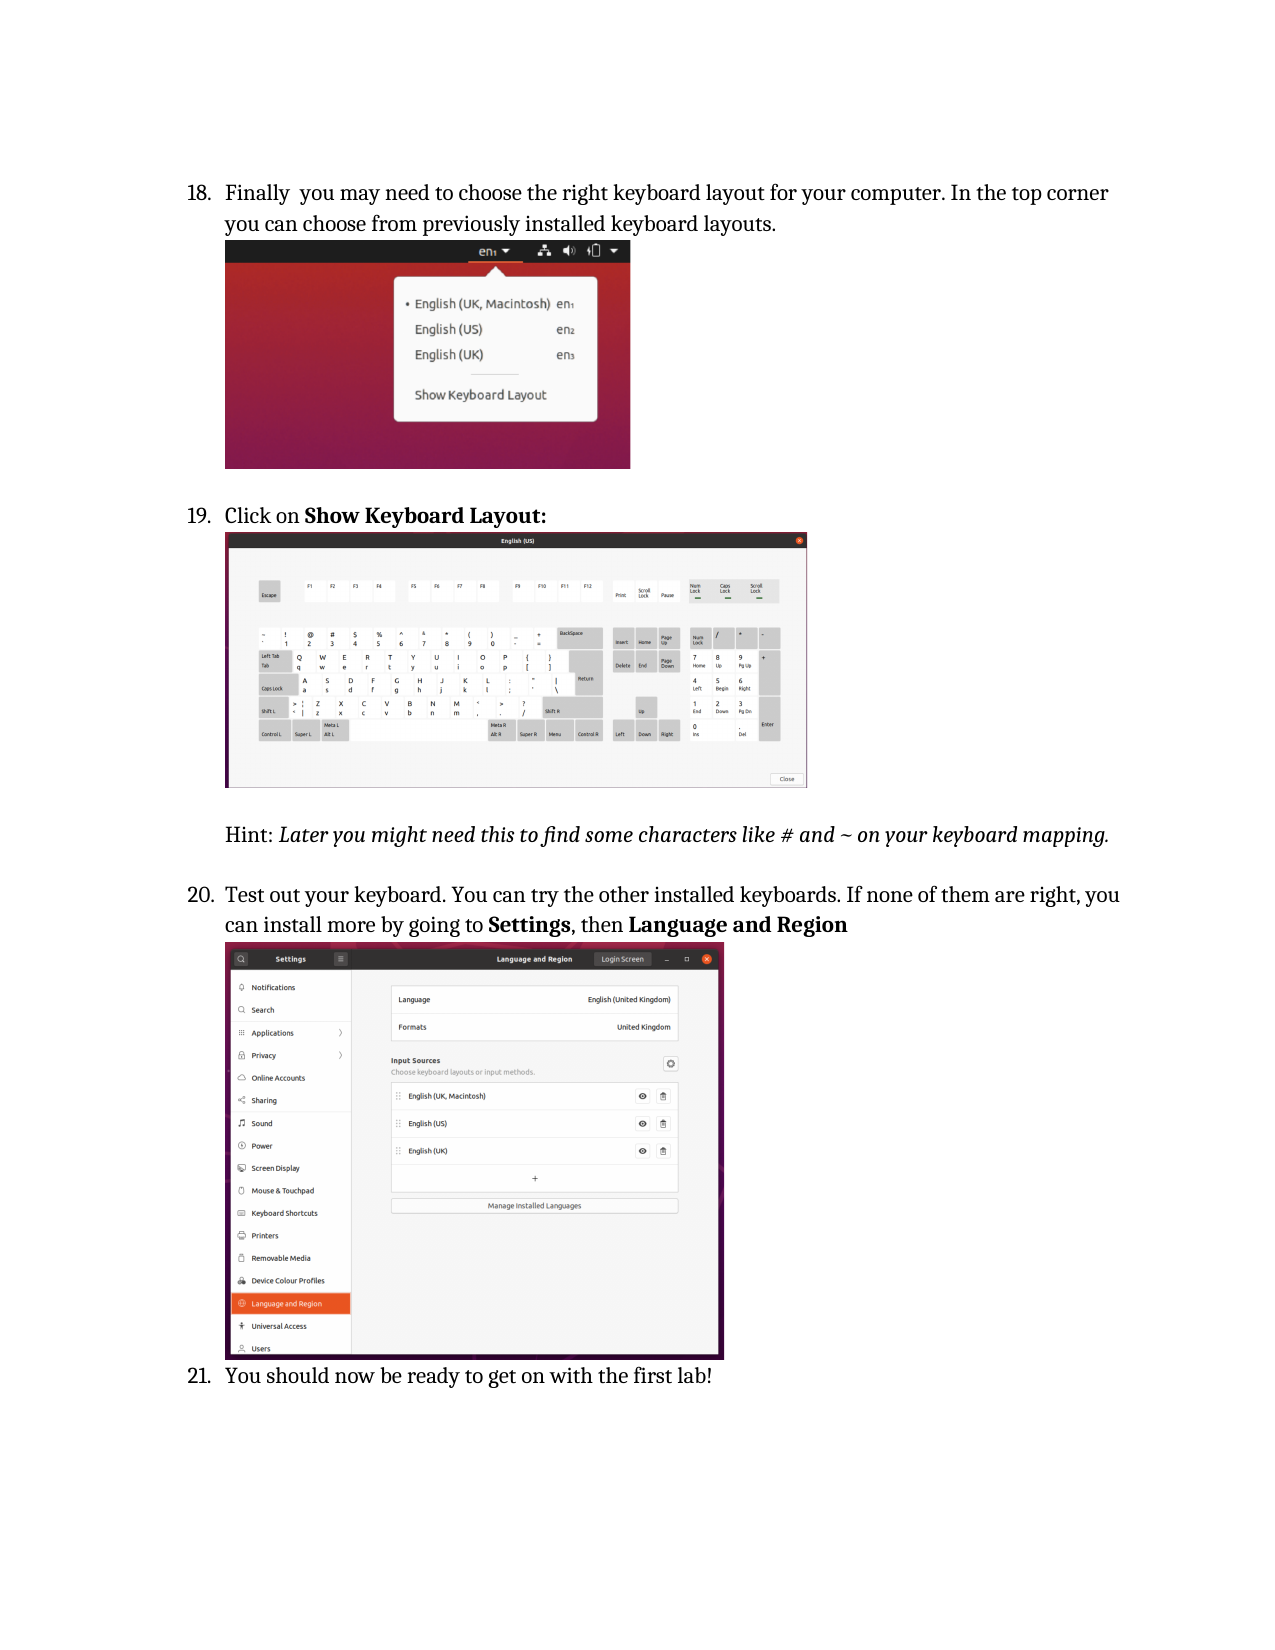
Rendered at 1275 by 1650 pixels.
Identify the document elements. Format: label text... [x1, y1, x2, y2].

picture [225, 942, 725, 1360]
picture [225, 240, 631, 469]
list You should now be ready to get on with the first lab! [187, 1363, 1125, 1389]
list Finally you may need to choose the right keyboard layout for your computer. In the top corner you can choose from previously installed keyboard layouts. [187, 180, 1125, 237]
picture [225, 532, 808, 788]
